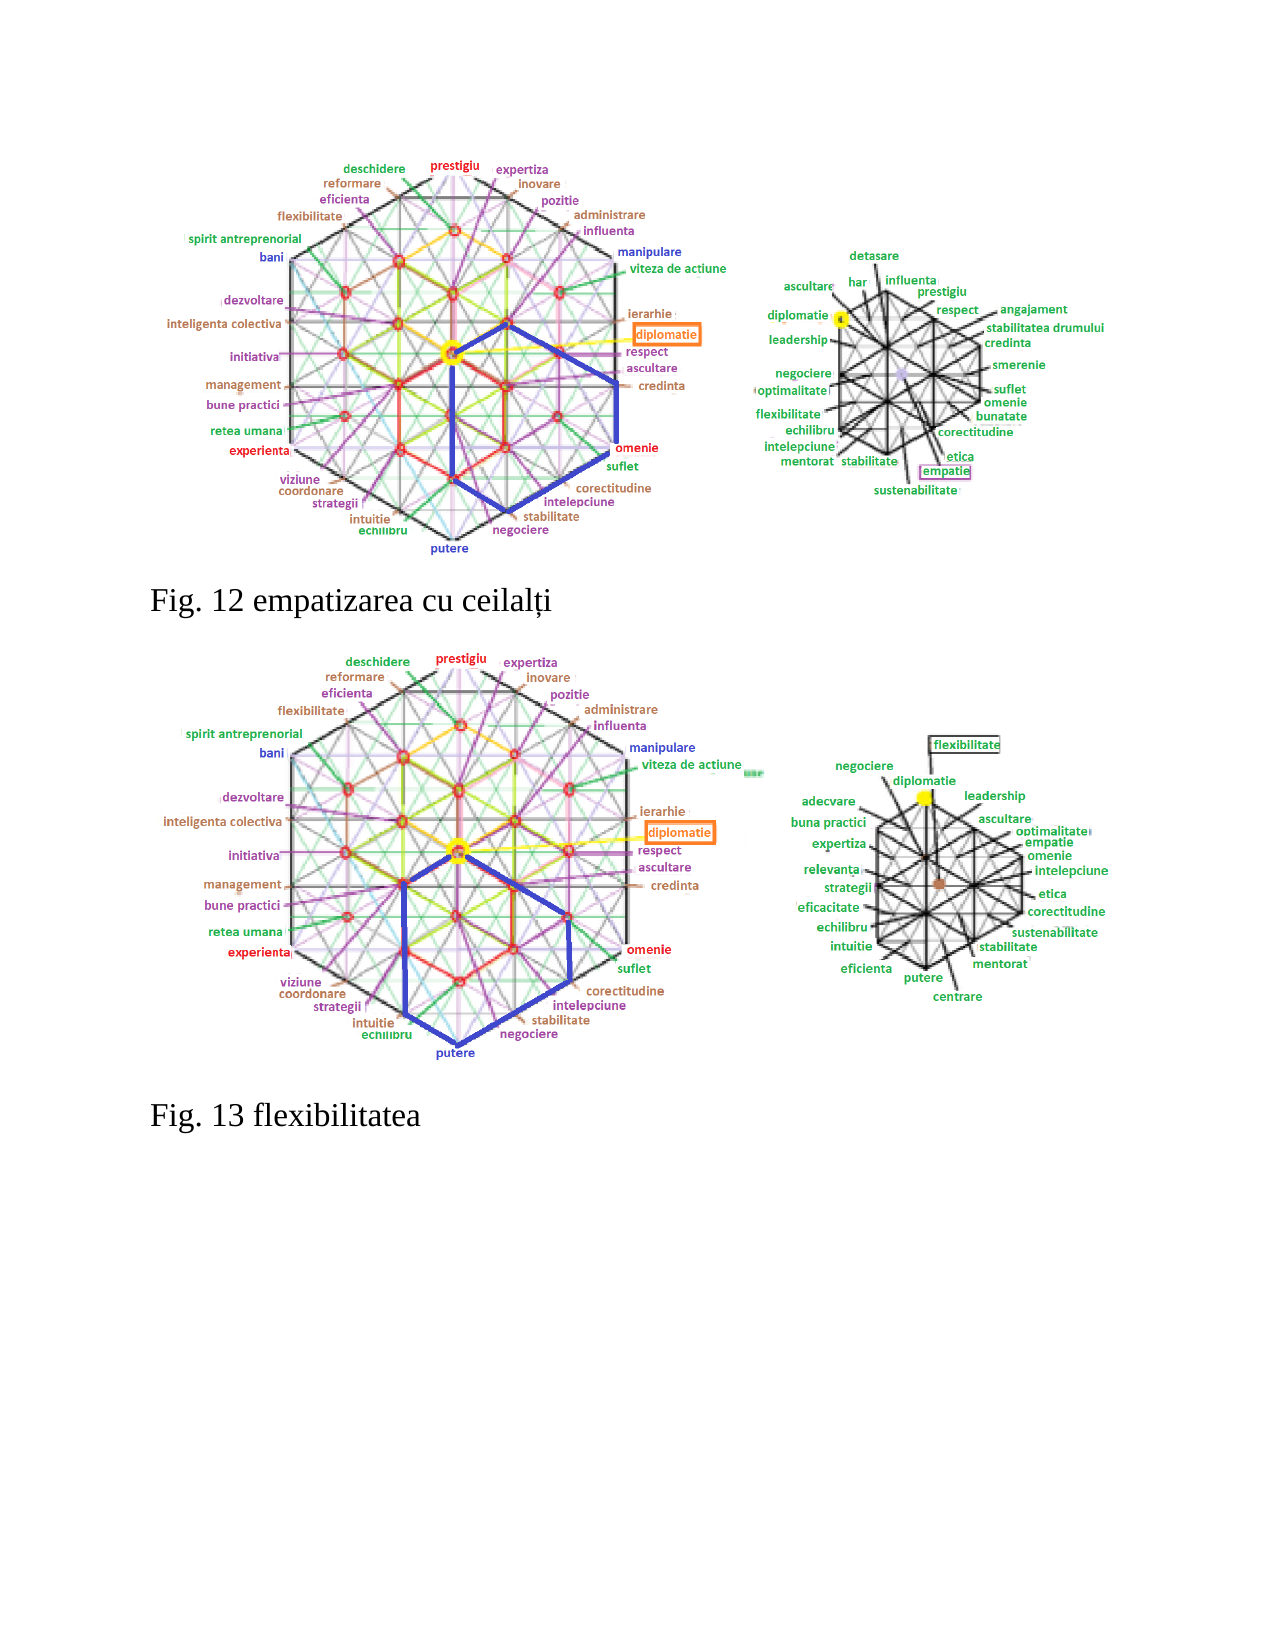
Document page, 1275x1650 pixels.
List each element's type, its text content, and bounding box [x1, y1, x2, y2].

text Fig. 12 empatizarea cu ceilalți [150, 581, 1125, 619]
picture [150, 638, 1125, 1076]
text Fig. 13 flexibilitatea [150, 1095, 1125, 1133]
picture [150, 150, 1123, 562]
